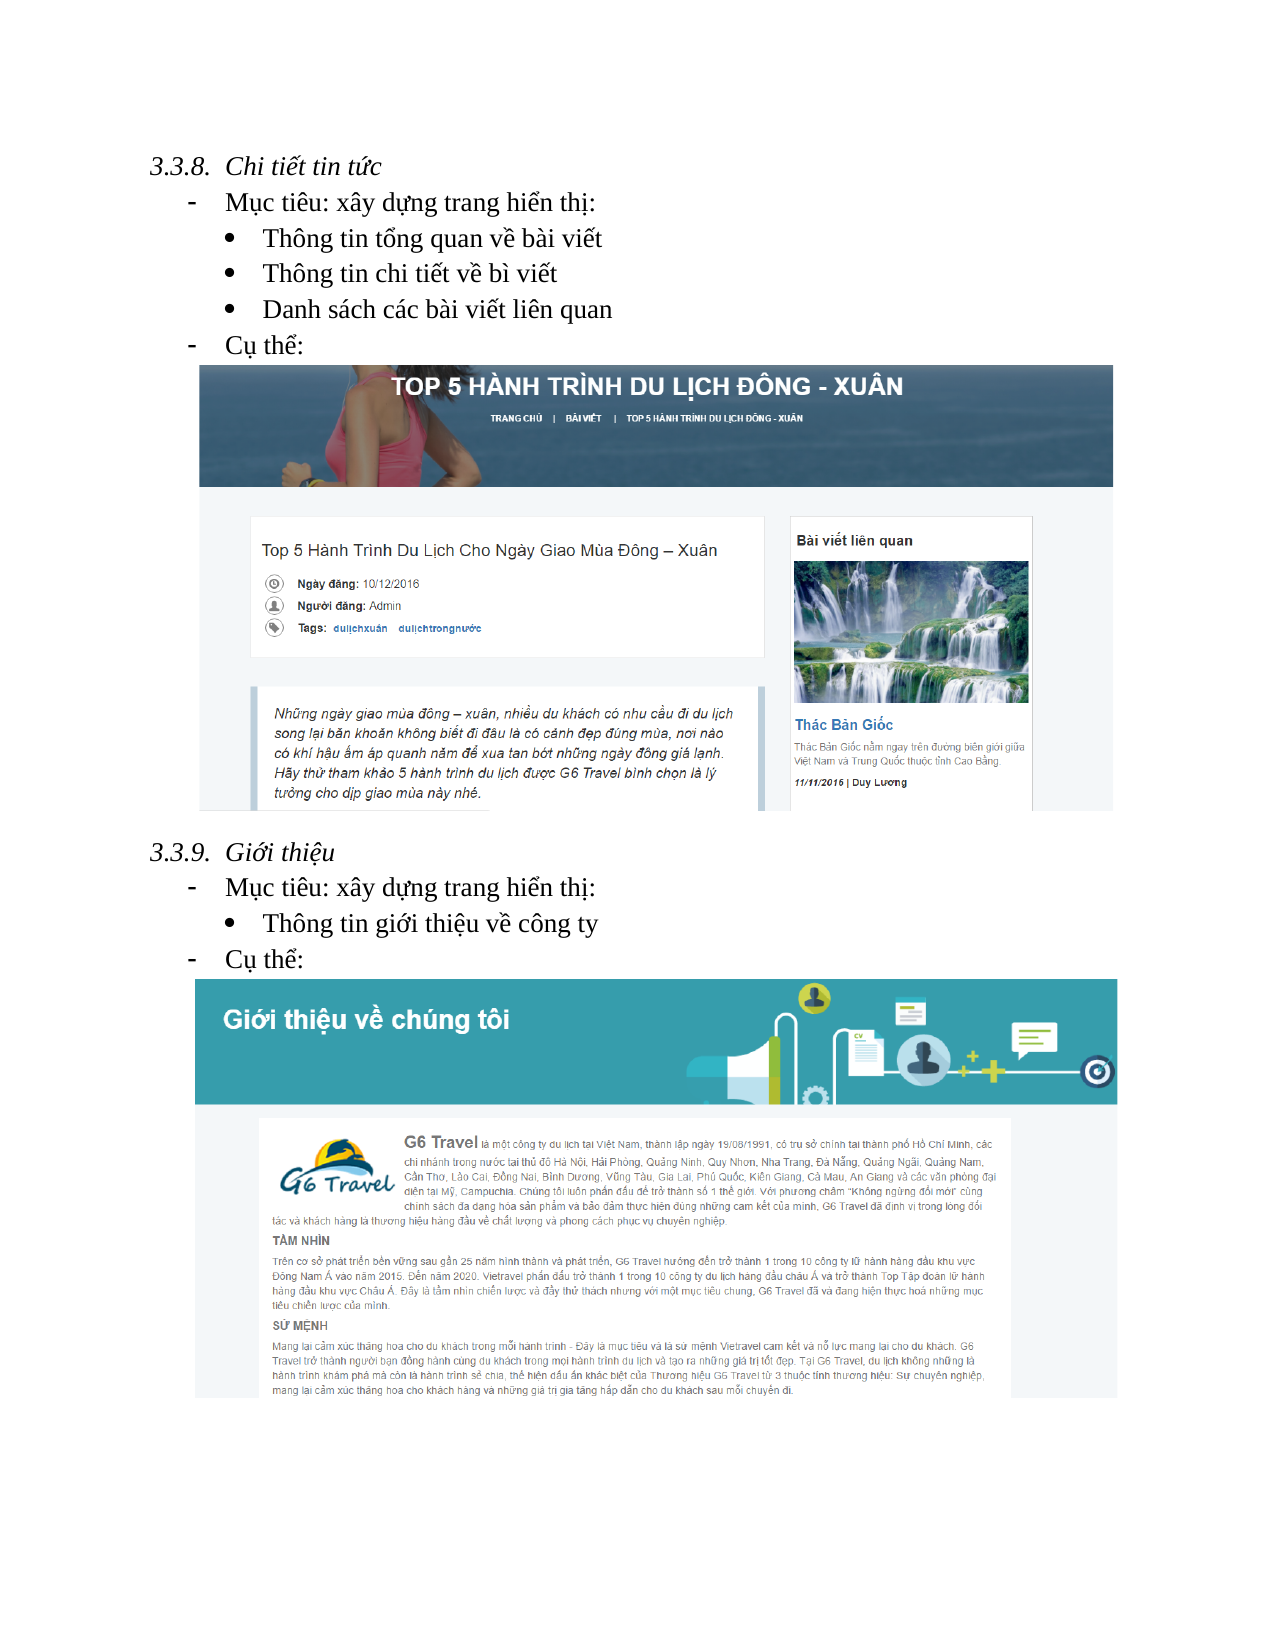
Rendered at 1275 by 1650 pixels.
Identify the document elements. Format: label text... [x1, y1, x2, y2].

list Thông tin giới thiệu về công ty [225, 907, 1125, 939]
list Cụ thể: [187, 943, 1125, 974]
list Thông tin tổng quan về bài viết [225, 222, 1125, 253]
list Thông tin chi tiết về bì viết [225, 258, 1125, 289]
picture [199, 365, 1114, 811]
list Mục tiêu: xây dựng trang hiển thị: [187, 871, 1125, 903]
list Cụ thể: [187, 329, 1125, 361]
list Danh sách các bài viết liên quan [225, 293, 1125, 325]
picture [195, 979, 1118, 1398]
subtitle Giới thiệu [150, 836, 1125, 867]
list Mục tiêu: xây dựng trang hiển thị: [187, 186, 1125, 217]
subtitle Chi tiết tin tức [150, 150, 1125, 181]
